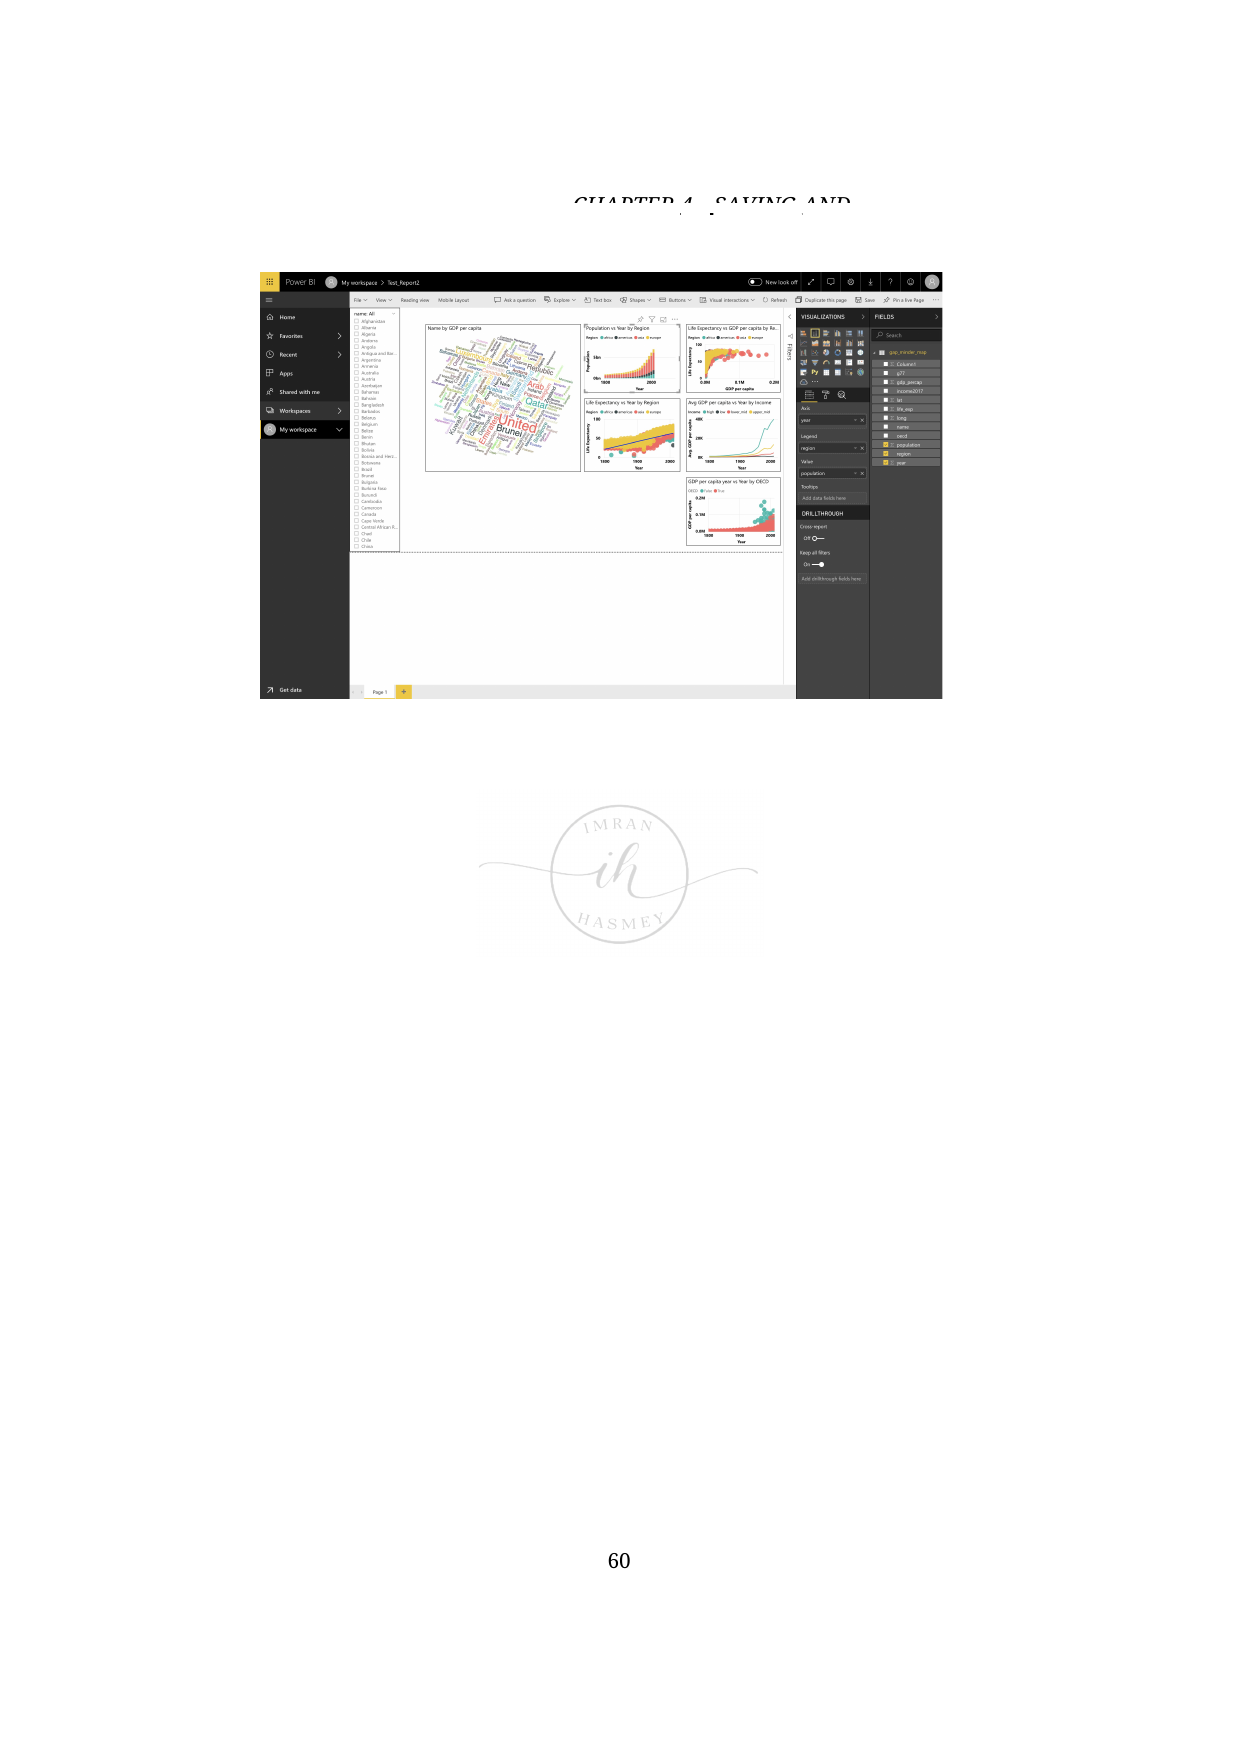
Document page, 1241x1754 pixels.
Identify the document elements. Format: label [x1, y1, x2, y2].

picture [260, 272, 943, 699]
